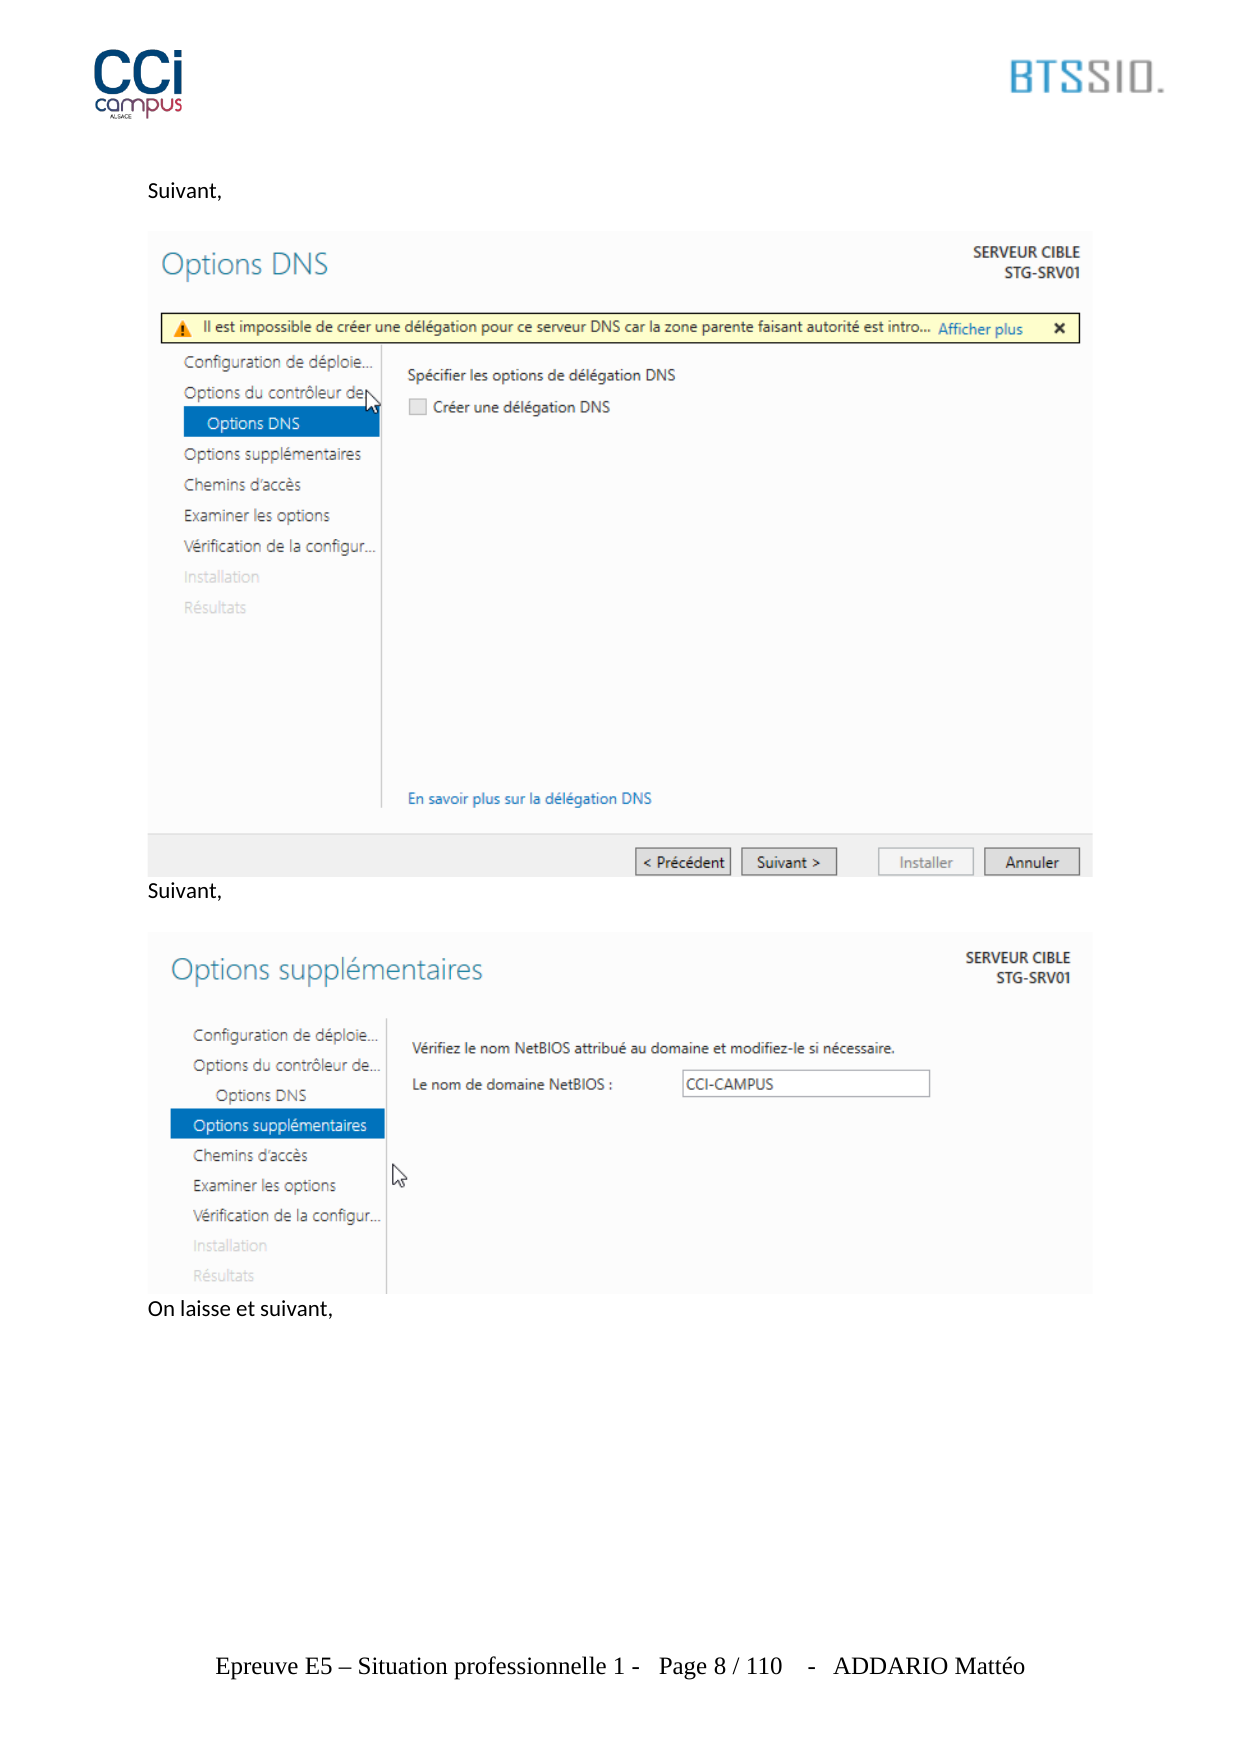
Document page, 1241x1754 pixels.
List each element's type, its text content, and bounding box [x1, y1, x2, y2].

picture [147, 231, 1093, 877]
picture [81, 45, 195, 123]
text Suivant, [148, 877, 1092, 905]
picture [147, 932, 1093, 1294]
picture [1004, 46, 1169, 104]
text Suivant, [148, 176, 1092, 204]
text On laisse et suivant, [148, 1294, 1092, 1322]
